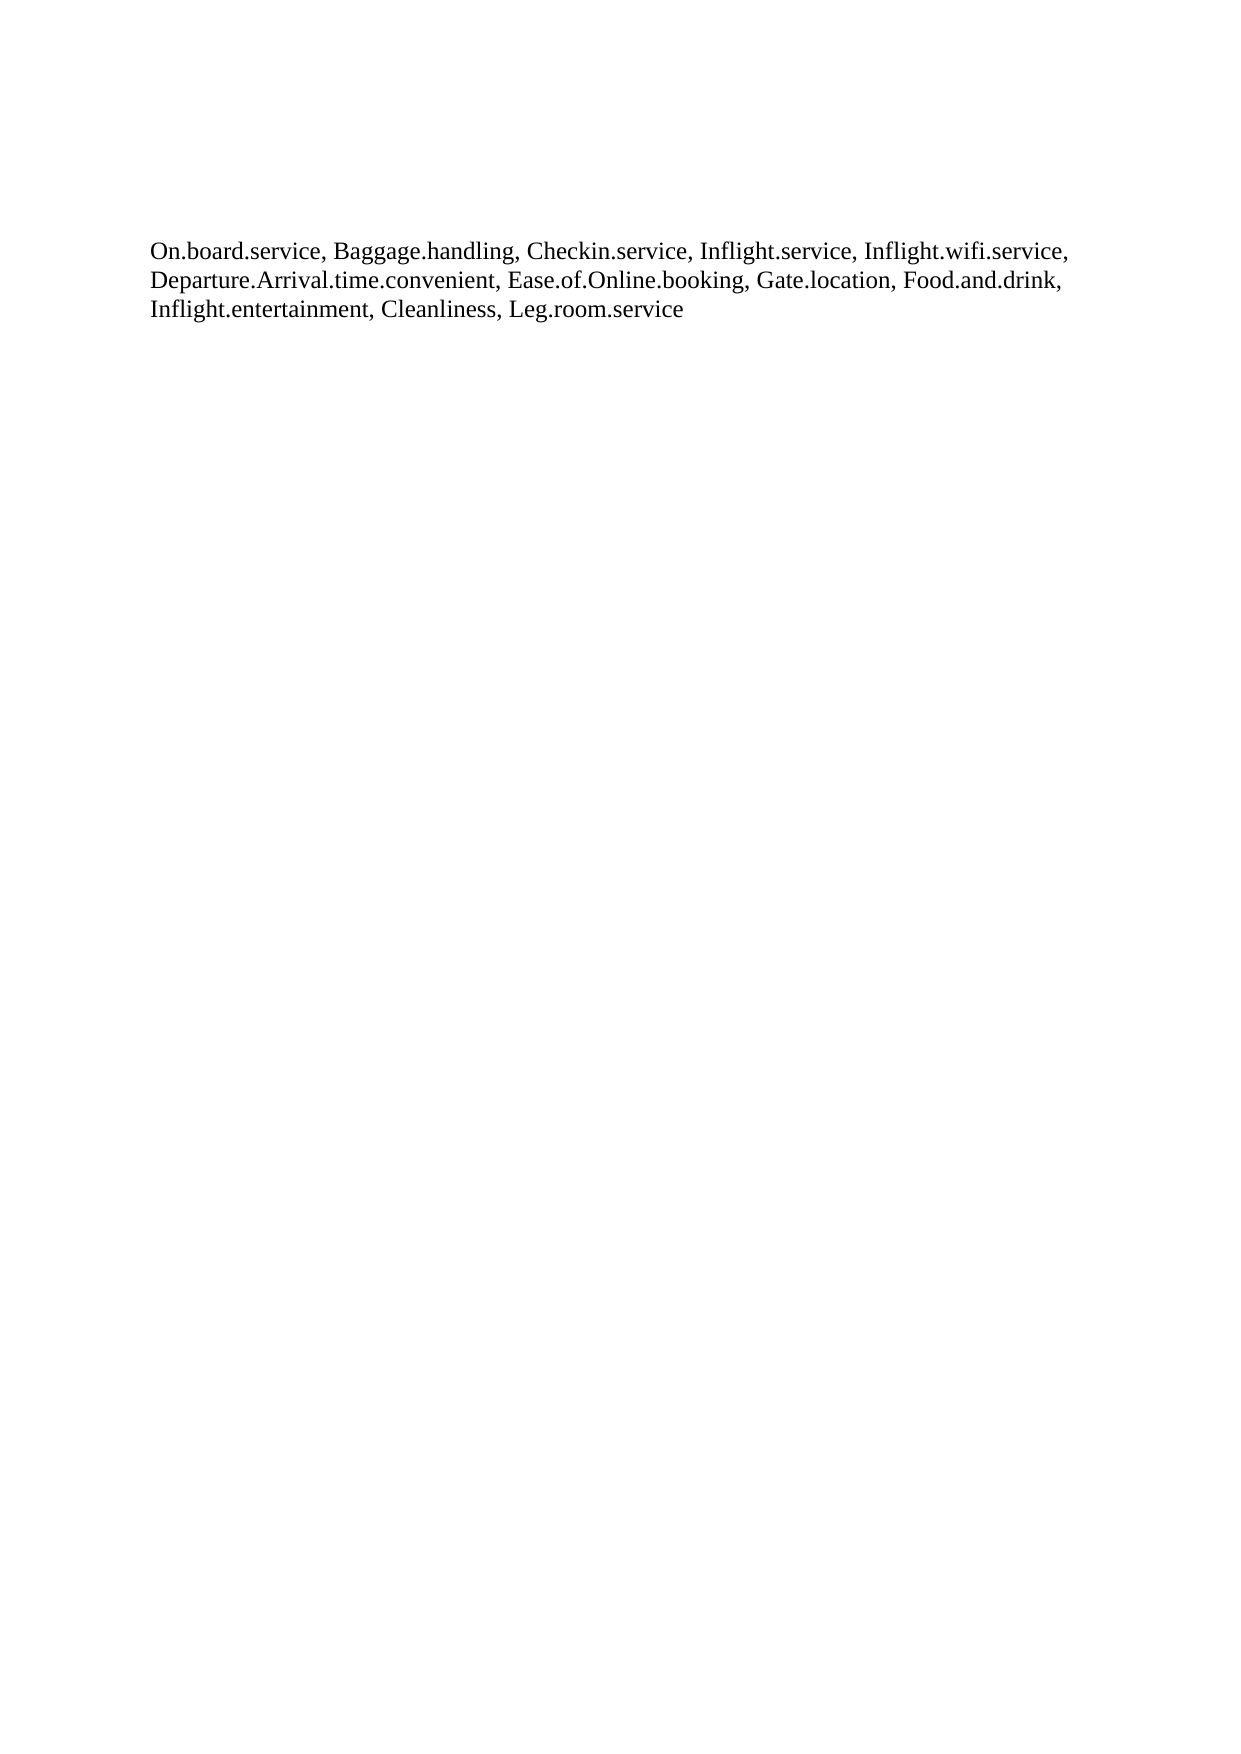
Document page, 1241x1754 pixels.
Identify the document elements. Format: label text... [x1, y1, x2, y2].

text On.board.service, Baggage.handling, Checkin.service, Inflight.service, Inflight.wifi.service, Departure.Arrival.time.convenient, Ease.of.Online.booking, Gate.location, Food.and.drink, Inflight.entertainment, Cleanliness, Leg.room.service [150, 236, 1090, 322]
